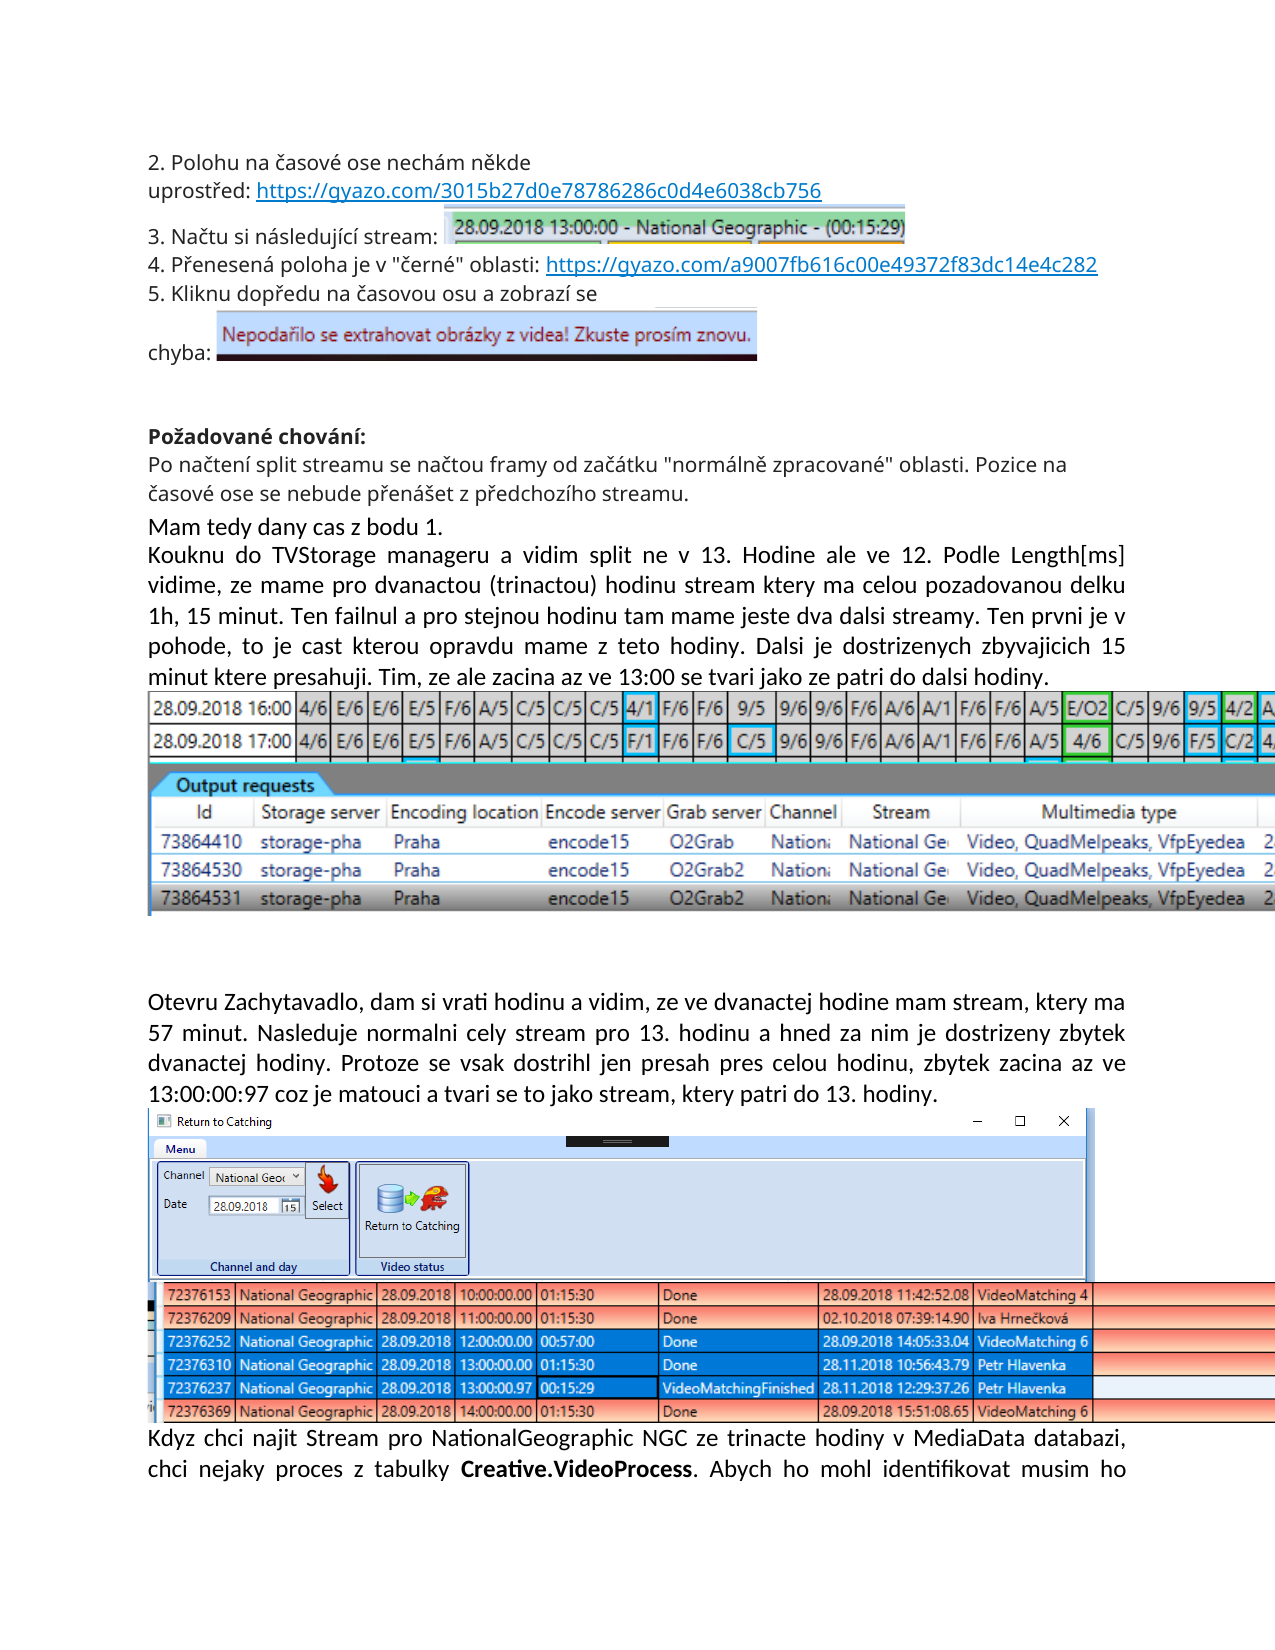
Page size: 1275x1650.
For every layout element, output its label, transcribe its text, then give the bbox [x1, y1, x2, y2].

text Požadované chování: [148, 422, 1127, 450]
picture [443, 204, 905, 244]
text Otevru Zachytavadlo, dam si vrati hodinu a vidim, ze ve dvanactej hodine mam stream, ktery ma 57 minut. Nasleduje normalni cely stream pro 13. hodinu a hned za nim je dostrizeny zbytek dvanactej hodiny. Protoze se vsak dostrihl jen presah pres celou hodinu, zbytek zacina az ve 13:00:00:97 coz je matouci a tvari se to jako stream, ktery patri do 13. hodiny. [148, 986, 1127, 1108]
text Po načtení split streamu se načtou framy od začátku "normálně zpracované" oblasti. Pozice na časové ose se nebude přenášet z předchozího streamu. [148, 450, 1127, 507]
picture [216, 307, 758, 361]
text Kouknu do TVStorage manageru a vidim split ne v 13. Hodine ale ve 12. Podle Length[ms] vidime, ze mame pro dvanactou (trinactou) hodinu stream ktery ma celou pozadovanou delku 1h, 15 minut. Ten failnul a pro stejnou hodinu tam mame jeste dva dalsi streamy. Ten prvni je v pohode, to je cast kterou opravdu mame z teto hodiny. Dalsi je dostrizenych zbyvajicich 15 minut ktere presahuji. Tim, ze ale zacina az ve 13:00 se tvari jako ze patri do dalsi hodiny. [148, 539, 1127, 691]
text Mam tedy dany cas z bodu 1. [300, 523, 1127, 539]
text 4. Přenesená poloha je v "černé" oblasti: https://gyazo.com/a9007fb616c00e49372f83dc14e4c282 [148, 250, 1127, 279]
text 2. Polohu na časové ose nechám někde uprostřed: https://gyazo.com/3015b27d0e78786286c0d4e6038cb756 [148, 148, 1127, 204]
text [148, 1423, 1127, 1483]
